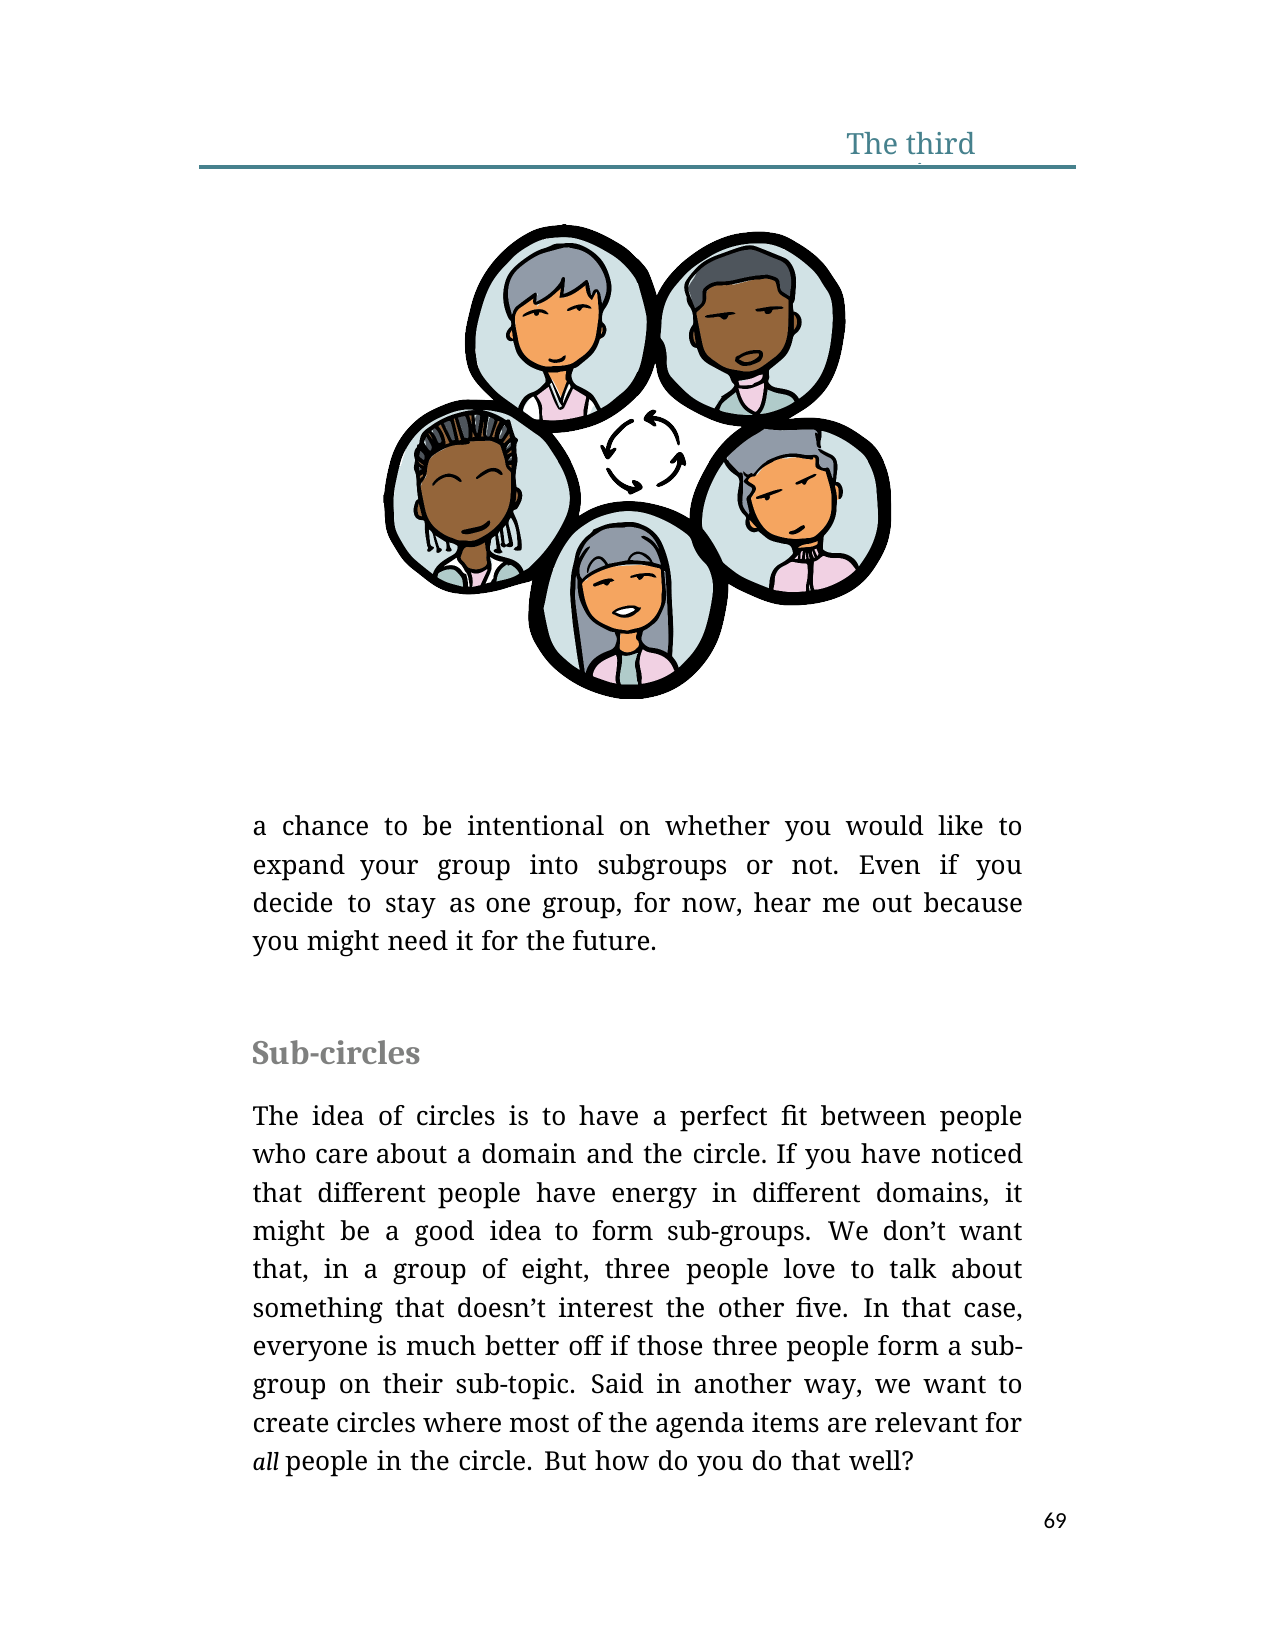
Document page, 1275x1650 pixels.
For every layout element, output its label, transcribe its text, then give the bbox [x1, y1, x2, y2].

text The idea of circles is to have a perfect fit between people who care about a domain and the circle. If you have noticed that different people have energy in different domains, it might be a good idea to form sub-groups. We don’t want that, in a group of eight, three people love to talk about something that doesn’t interest the other five. In that case, everyone is much better off if those three people form a sub-group on their sub-topic. Said in another way, we want to create circles where most of the agenda items are relevant for all people in the circle. But how do you do that well? [252, 1098, 1023, 1478]
picture [383, 224, 892, 699]
text a chance to be intentional on whether you would like to expand your group into subgroups or not. Even if you decide to stay as one group, for now, hear me out because you might need it for the future. [252, 808, 1023, 958]
subtitle Sub-circles [252, 1034, 1096, 1073]
